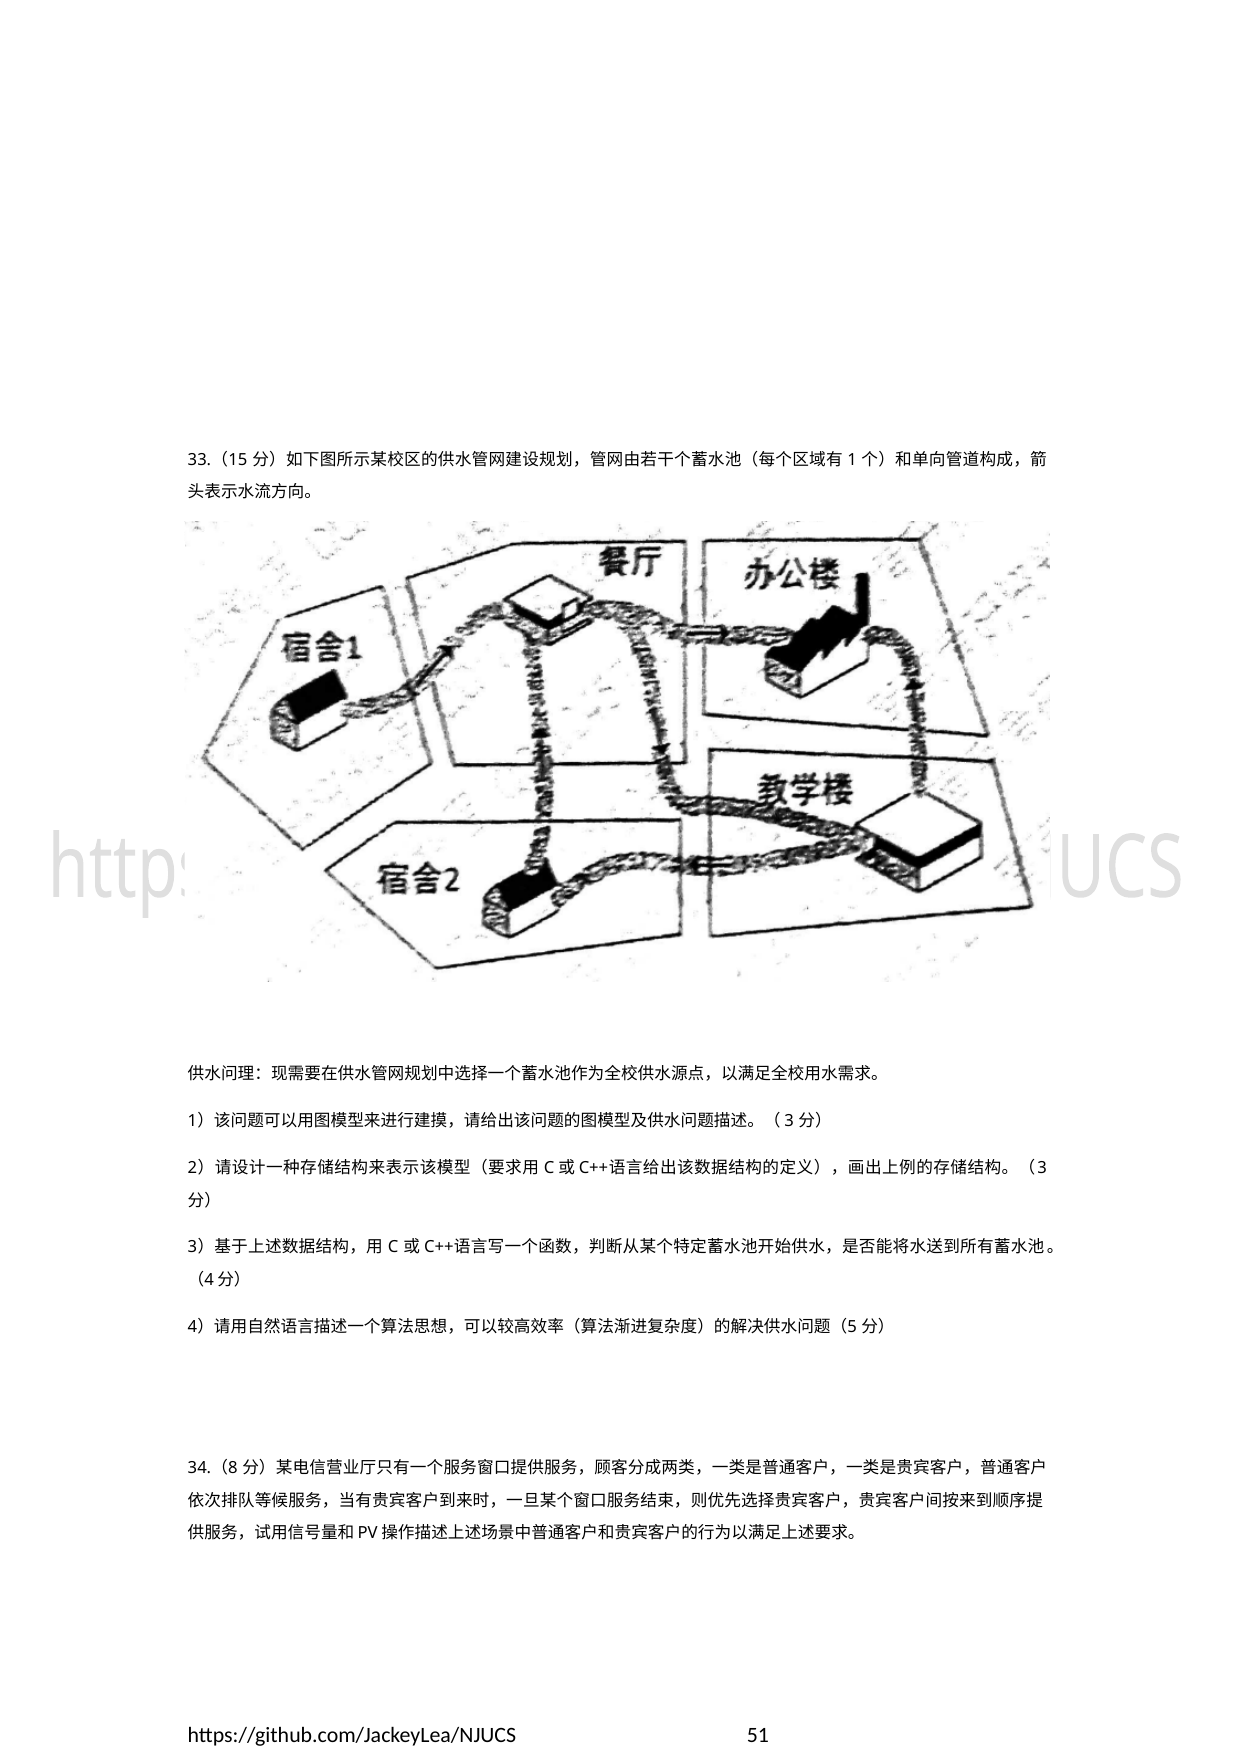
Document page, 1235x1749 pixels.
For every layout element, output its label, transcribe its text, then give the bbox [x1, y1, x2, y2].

text 4）请用自然语言描述一个算法思想，可以较高效率（算法渐进复杂度）的解决供水问题（5 分） [187, 1309, 1047, 1342]
text 33.（15 分）如下图所示某校区的供水管网建设规划，管网由若干个蓄水池（每个区域有 1 个）和单向管道构成，箭头表示水流方向。 [187, 442, 1047, 507]
picture [184, 521, 1050, 982]
text 1）该问题可以用图模型来进行建摸，请给出该问题的图模型及供水问题描述。（ 3 分） [187, 1103, 1047, 1135]
text 3）基于上述数据结构，用 C 或 C++语言写一个函数，判断从某个特定蓄水池开始供水，是否能将水送到所有蓄水池。（4分） [187, 1229, 1047, 1294]
text 供水问理：现需要在供水管网规划中选择一个蓄水池作为全校供水源点，以满足全校用水需求。 [187, 1056, 1047, 1088]
text 2）请设计一种存储结构来表示该模型（要求用C或C++语言给出该数据结构的定义），画出上例的存储结构。（3分） [187, 1150, 1047, 1215]
text 34.（8 分）某电信营业厅只有一个服务窗口提供服务，顾客分成两类，一类是普通客户，一类是贵宾客户，普通客户依次排队等候服务，当有贵宾客户到来时，一旦某个窗口服务结束，则优先选择贵宾客户，贵宾客户间按来到顺序提供服务，试用信号量和PV操作描述上述场景中普通客户和贵宾客户的行为以满足上述要求。 [187, 1450, 1047, 1548]
